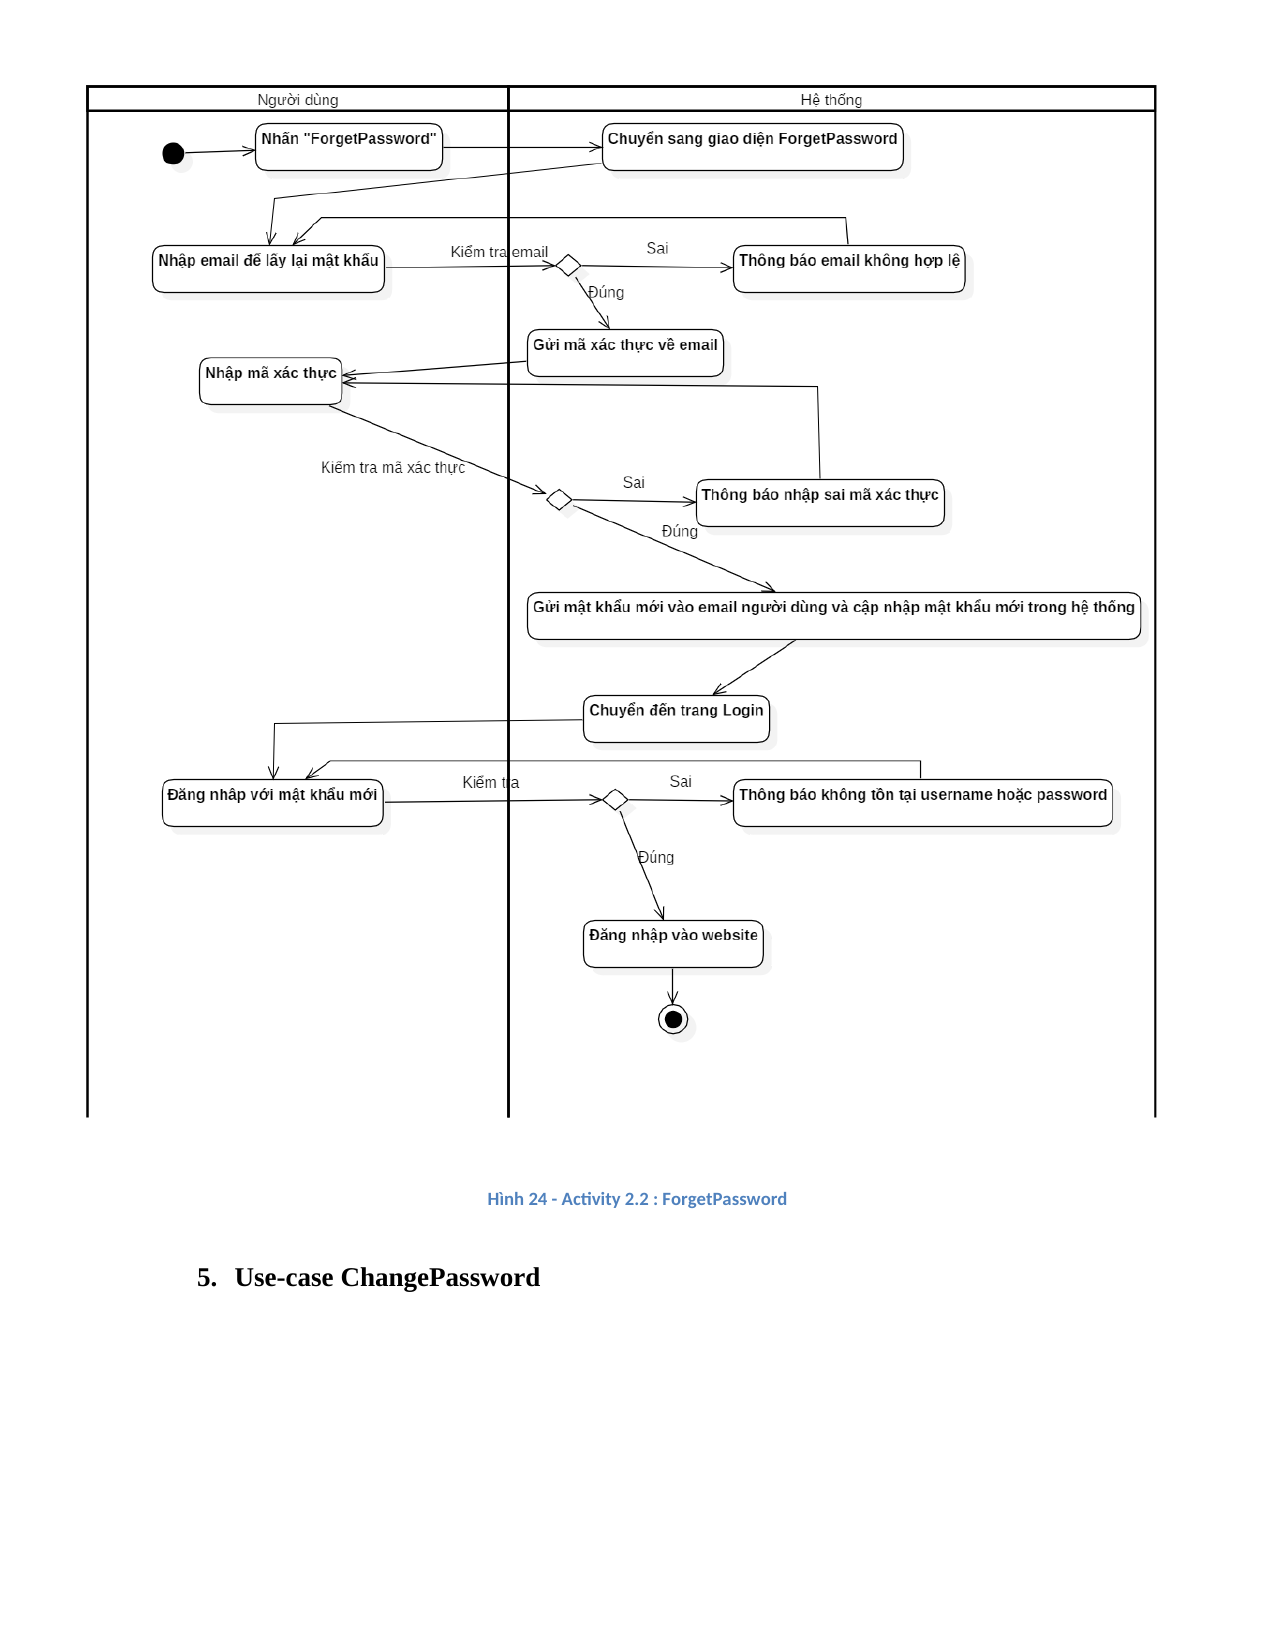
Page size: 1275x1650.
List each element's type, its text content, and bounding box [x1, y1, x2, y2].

text Hình 24 - Activity 2.2 : ForgetPassword [75, 1188, 1200, 1211]
picture [75, 75, 1200, 1163]
list Use-case ChangePassword [197, 1262, 1200, 1293]
